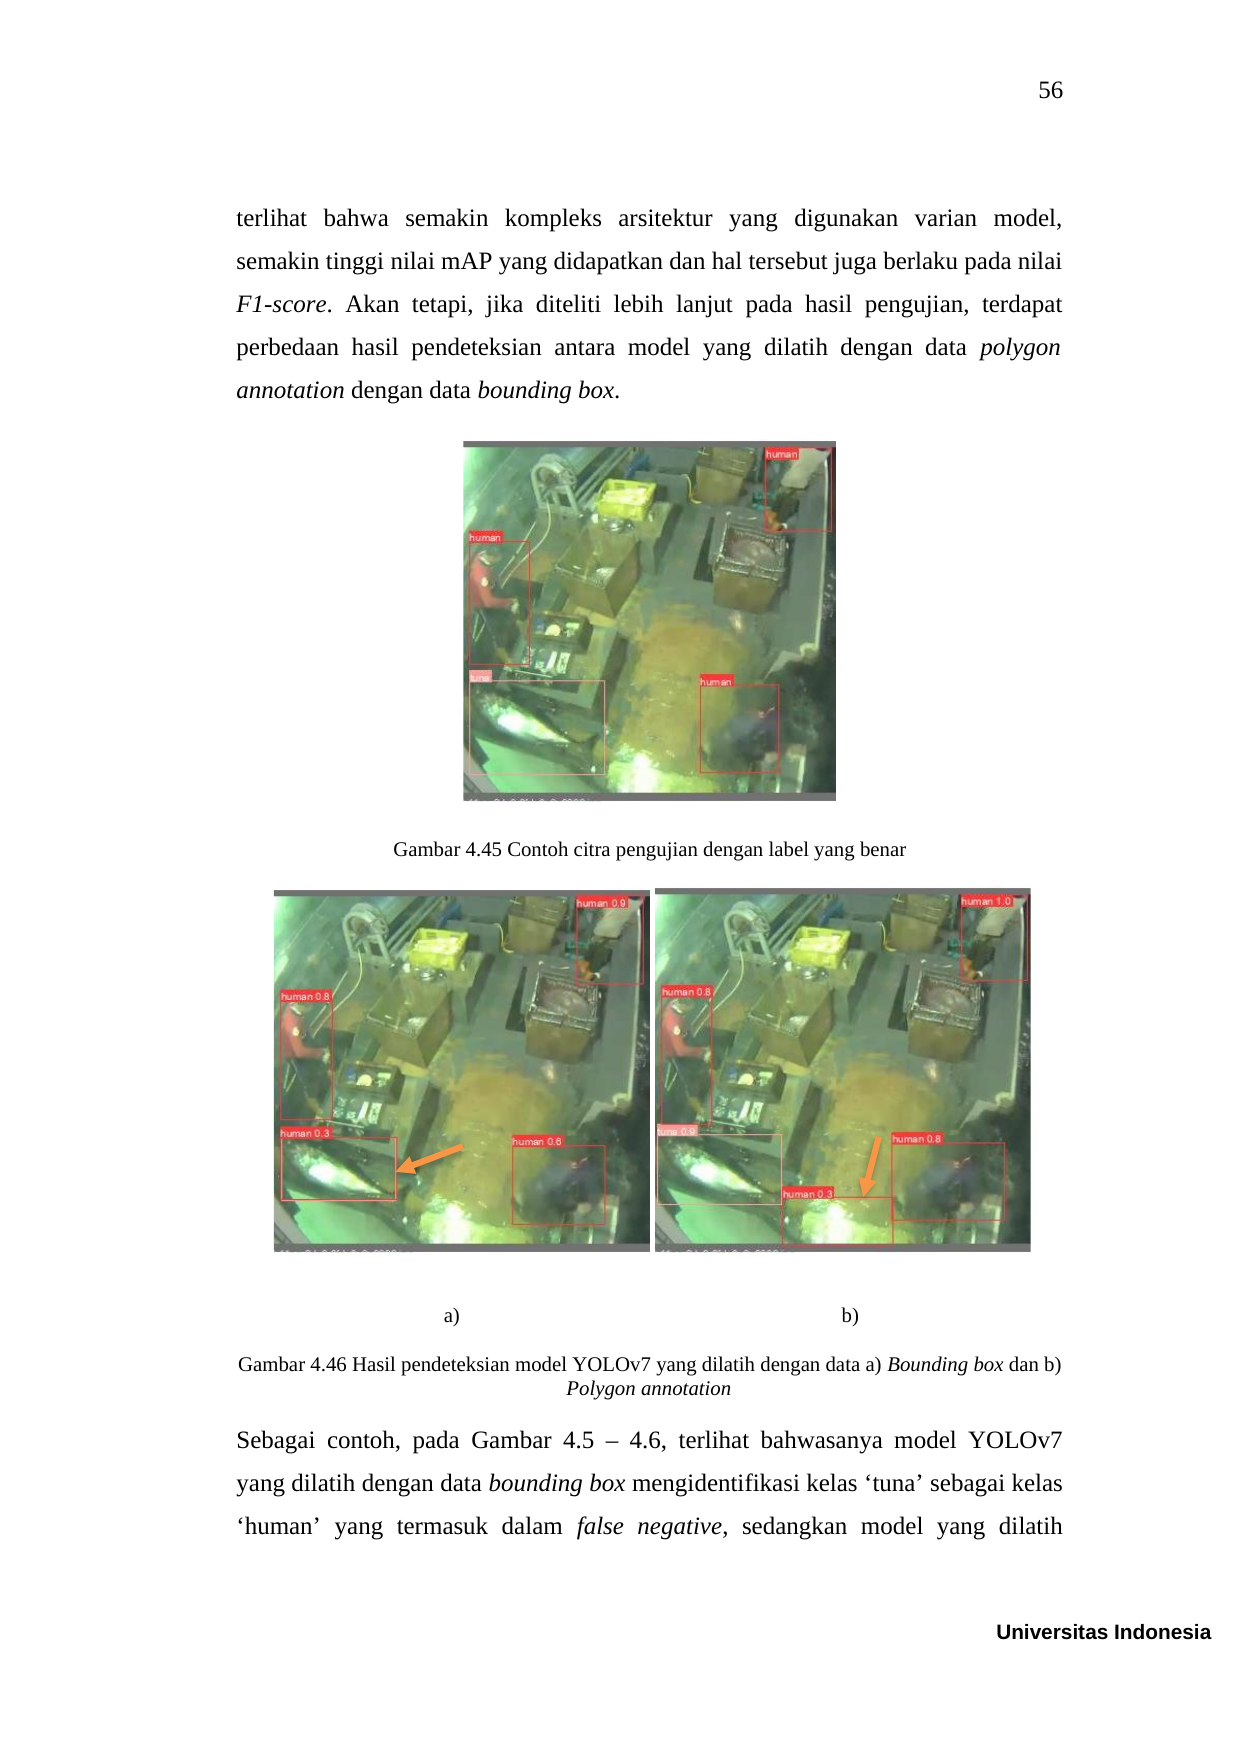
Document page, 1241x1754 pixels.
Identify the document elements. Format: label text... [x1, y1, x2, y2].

picture [463, 439, 836, 802]
text a) b) [236, 1303, 1063, 1327]
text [236, 203, 1063, 404]
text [236, 1425, 1063, 1540]
picture [273, 888, 650, 1253]
picture [655, 886, 1031, 1253]
